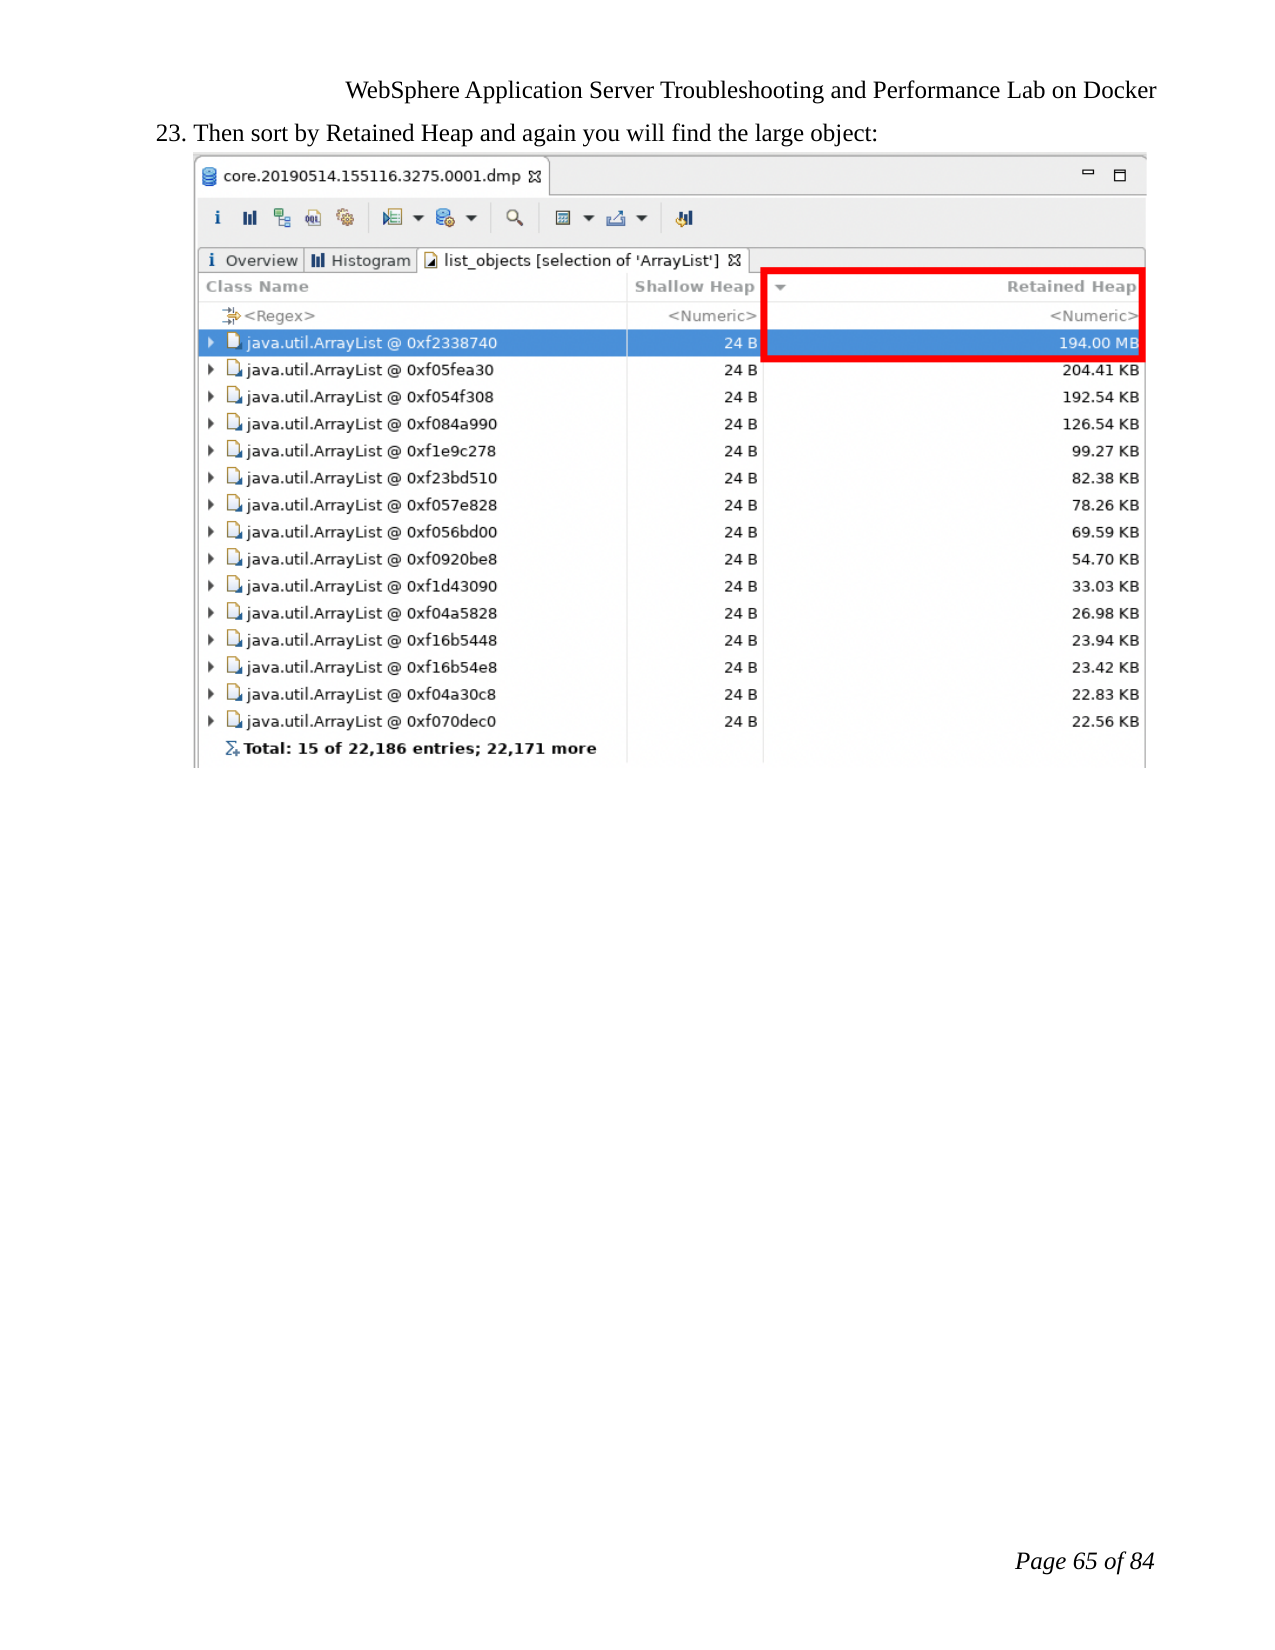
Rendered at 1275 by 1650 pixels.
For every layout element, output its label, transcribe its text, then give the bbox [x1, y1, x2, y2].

picture [193, 152, 1147, 768]
